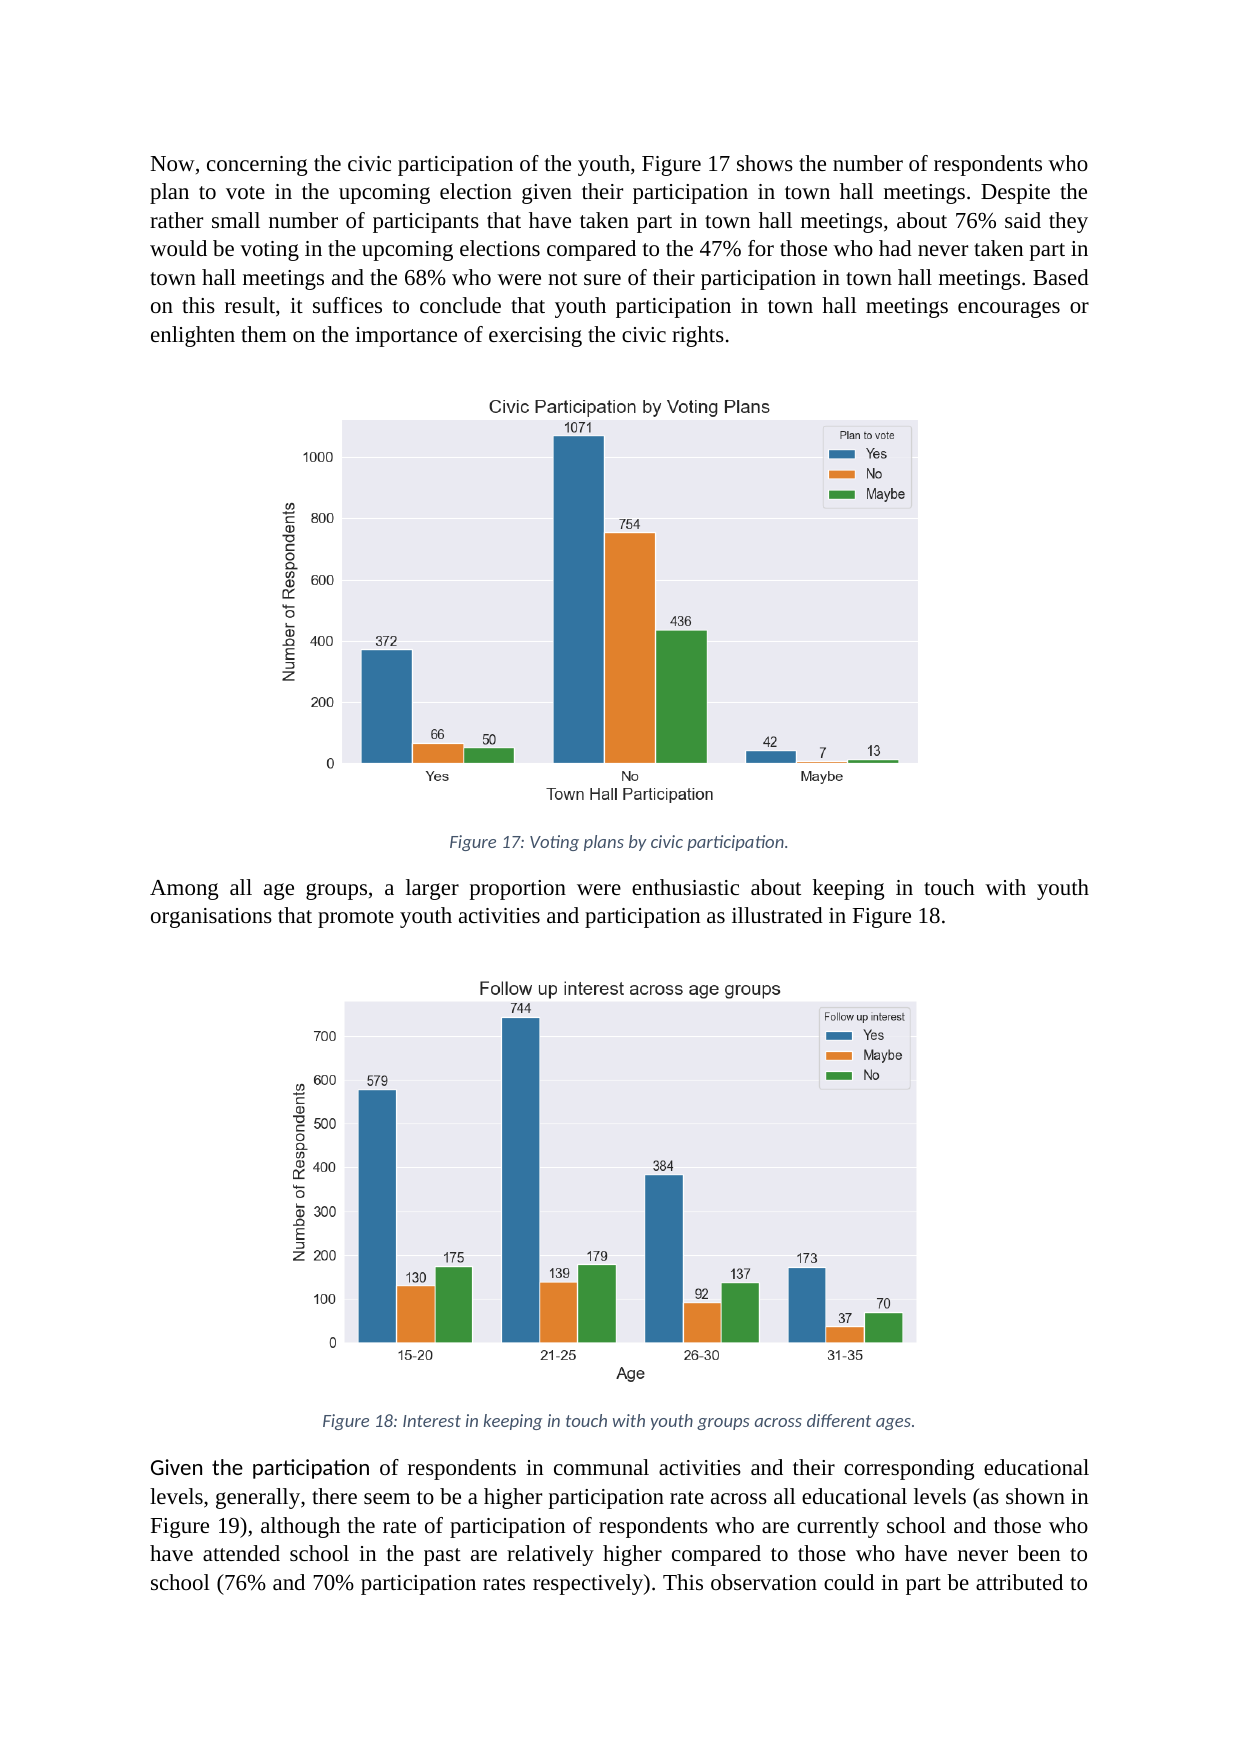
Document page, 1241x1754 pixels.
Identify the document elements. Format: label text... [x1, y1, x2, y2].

picture [251, 947, 990, 1391]
text Among all age groups, a larger proportion were enthusiastic about keeping in touch with youth organisations that promote youth activities and participation as illustrated in Figure 18. [150, 874, 1090, 929]
text Now, concerning the civic participation of the youth, Figure 17 shows the number of respondents who plan to vote in the upcoming election given their participation in town hall meetings. Despite the rather small number of participants that have taken part in town hall meetings, about 76% said they would be voting in the upcoming elections compared to the 47% for those who had never taken part in town hall meetings and the 68% who were not sure of their participation in town hall meetings. Based on this result, it suffices to conclude that youth participation in town hall meetings encourages or enlighten them on the importance of exercising the civic rights. [150, 150, 1090, 347]
picture [248, 365, 992, 812]
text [150, 1453, 1090, 1595]
